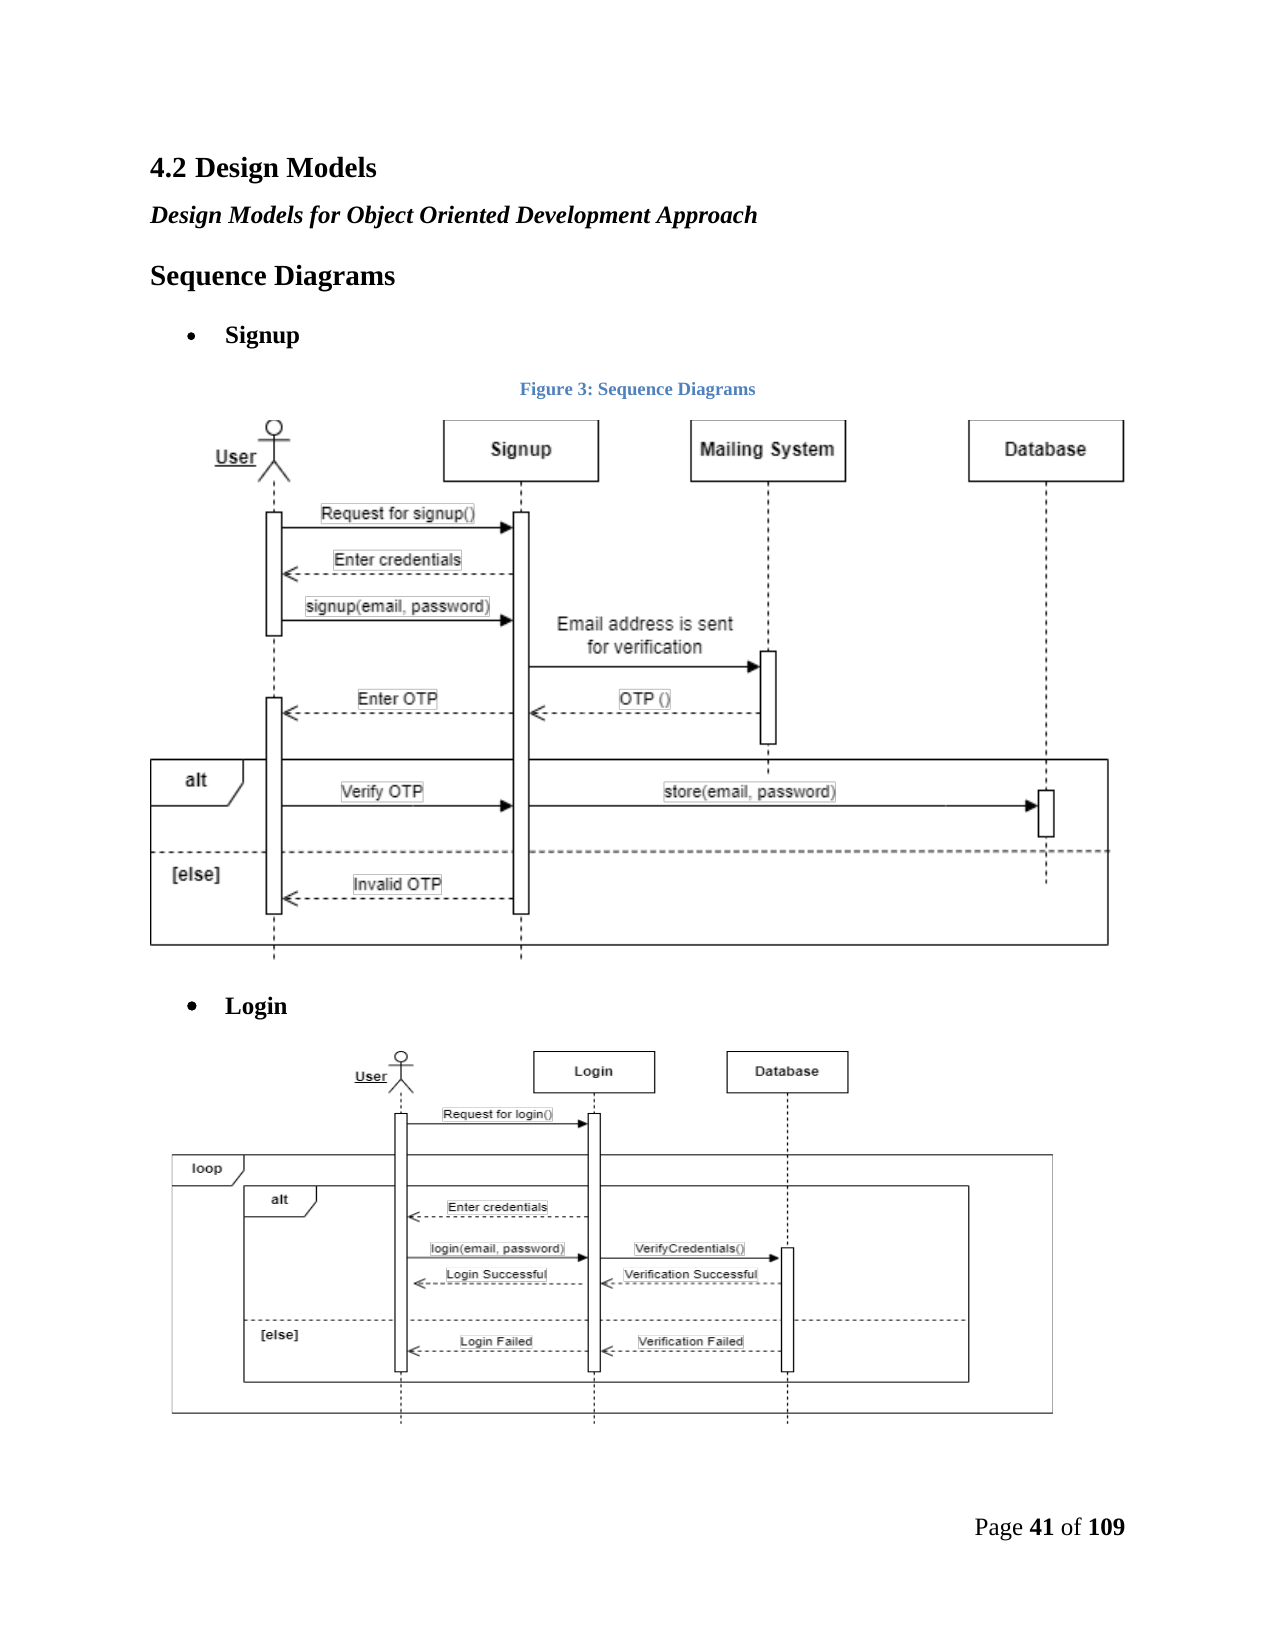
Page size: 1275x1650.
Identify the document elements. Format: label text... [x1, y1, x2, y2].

list Login [187, 991, 1125, 1020]
picture [150, 420, 1125, 963]
text Sequence Diagrams [150, 258, 1125, 291]
text Design Models for Object Oriented Development Approach [150, 200, 1125, 229]
text Figure 3: Sequence Diagrams [150, 378, 1125, 399]
list Signup [187, 320, 1125, 349]
subtitle Design Models [150, 150, 1125, 183]
picture [171, 1051, 1053, 1424]
